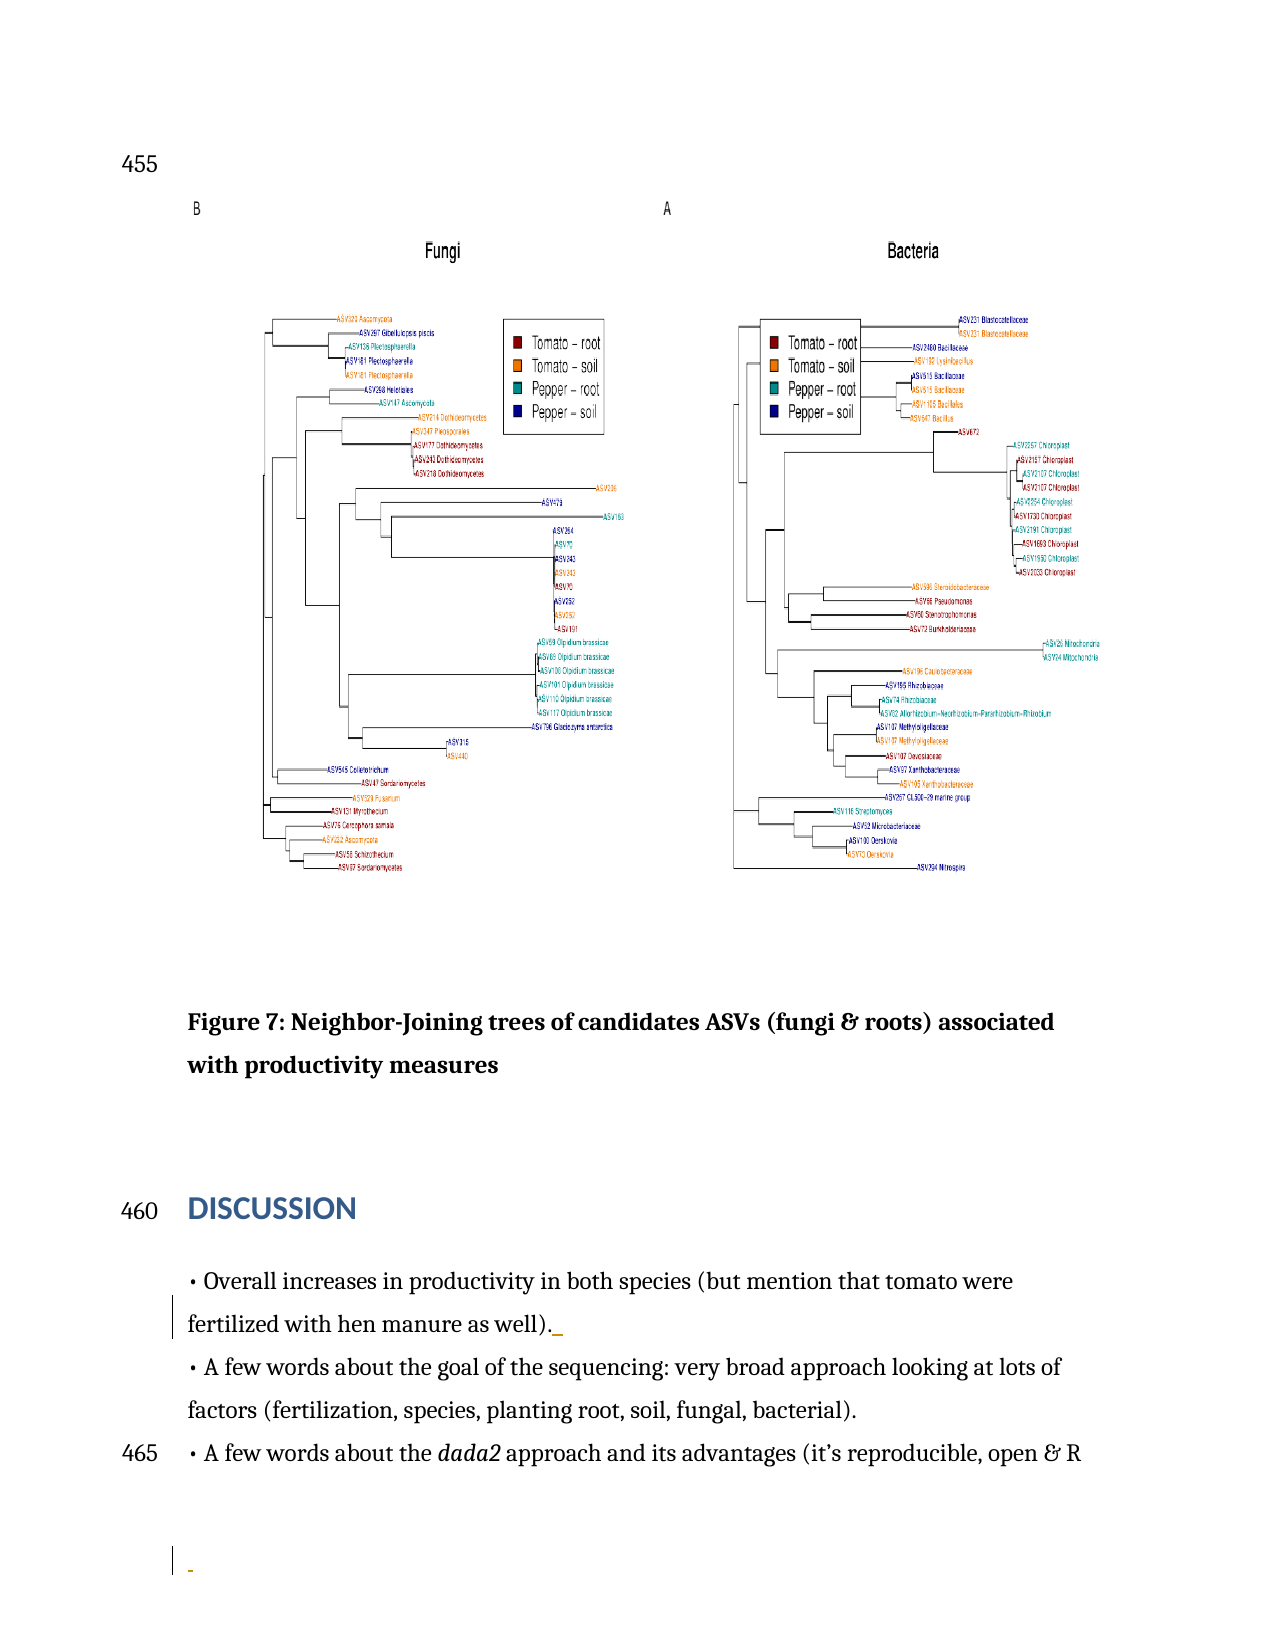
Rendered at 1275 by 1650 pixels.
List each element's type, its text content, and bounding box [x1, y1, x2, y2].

subtitle DISCUSSION [187, 1187, 1088, 1228]
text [187, 150, 1088, 1122]
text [187, 1267, 1088, 1468]
